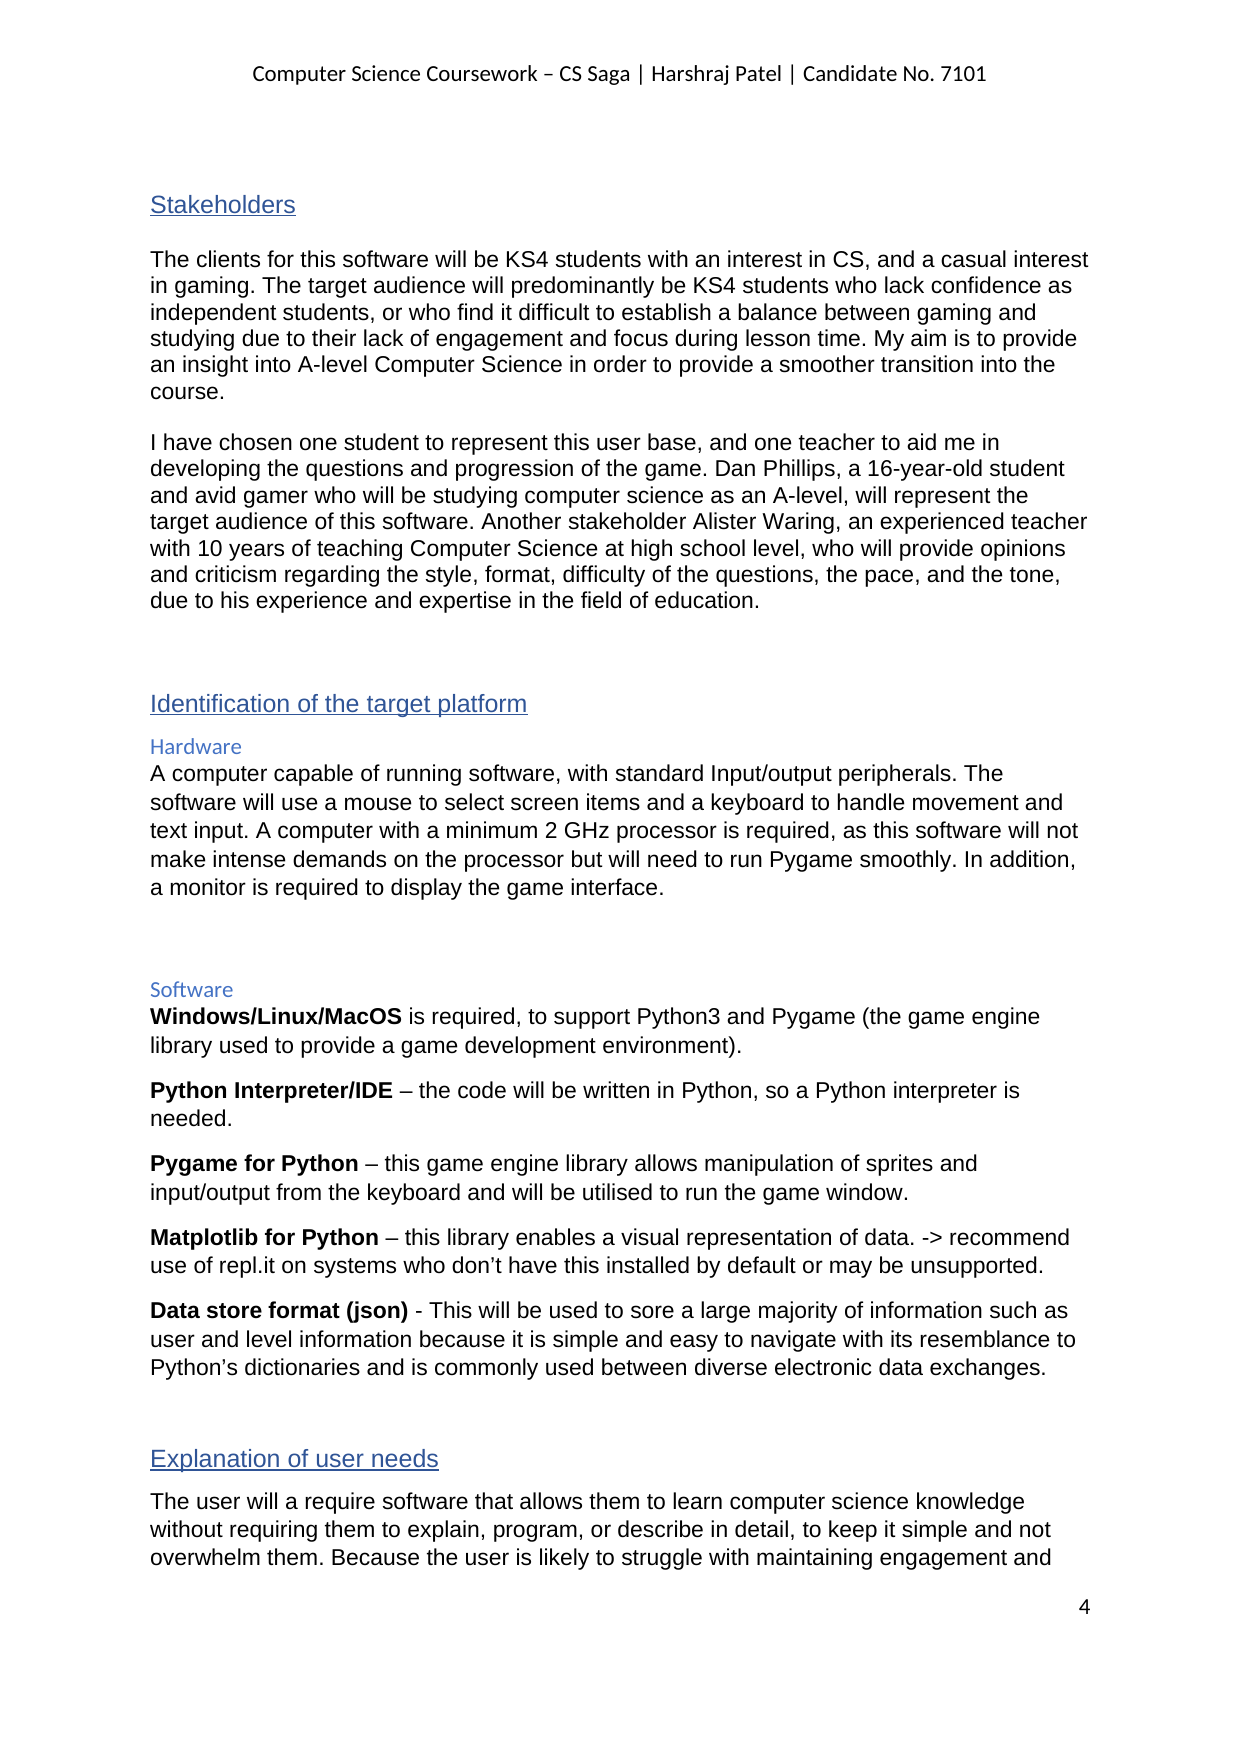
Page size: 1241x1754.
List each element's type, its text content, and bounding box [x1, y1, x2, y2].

text Pygame for Python – this game engine library allows manipulation of sprites and input/output from the keyboard and will be utilised to run the game window. [150, 1150, 1090, 1205]
text Hardware [150, 732, 1090, 760]
subtitle Stakeholders [150, 190, 1090, 219]
text I have chosen one student to represent this user base, and one teacher to aid me in developing the questions and progression of the game. Dan Phillips, a 16-year-old student and avid gamer who will be studying computer science as an A-level, will represent the target audience of this software. Another stakeholder Alister Waring, an experienced teacher with 10 years of teaching Computer Science at high school level, who will provide opinions and criticism regarding the style, format, difficulty of the questions, the pace, and the tone, due to his experience and expertise in the field of education. [150, 429, 1090, 613]
text A computer capable of running software, with standard Input/output peripherals. The software will use a mouse to select screen items and a keyboard to handle movement and text input. A computer with a minimum 2 GHz processor is required, as this software will not make intense demands on the processor but will need to run Pygame smoothly. In addition, a monitor is required to display the game interface. [150, 760, 1090, 900]
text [150, 1488, 1090, 1570]
text Windows/Linux/MacOS is required, to support Python3 and Pygame (the game engine library used to provide a game development environment). [150, 1003, 1090, 1058]
text Python Interpreter/IDE – the code will be written in Python, so a Python interpreter is needed. [150, 1077, 1090, 1132]
text Data store format (json) - This will be used to sore a large majority of information such as user and level information because it is simple and easy to navigate with its resemblance to Python’s dictionaries and is commonly used between diverse electronic data exchanges. [150, 1297, 1090, 1381]
subtitle Explanation of user needs [150, 1444, 1090, 1473]
text The clients for this software will be KS4 students with an interest in CS, and a casual interest in gaming. The target audience will predominantly be KS4 students who lack confidence as independent students, or who find it difficult to establish a balance between gaming and studying due to their lack of engagement and focus during lesson time. My aim is to provide an insight into A-level Computer Science in order to provide a smoother transition into the course. [150, 246, 1090, 404]
text Software [150, 975, 1090, 1003]
text Matplotlib for Python – this library enables a visual representation of data. -> recommend use of repl.it on systems who don’t have this installed by default or may be unsupported. [150, 1224, 1090, 1279]
subtitle Identification of the target platform [150, 689, 1090, 717]
